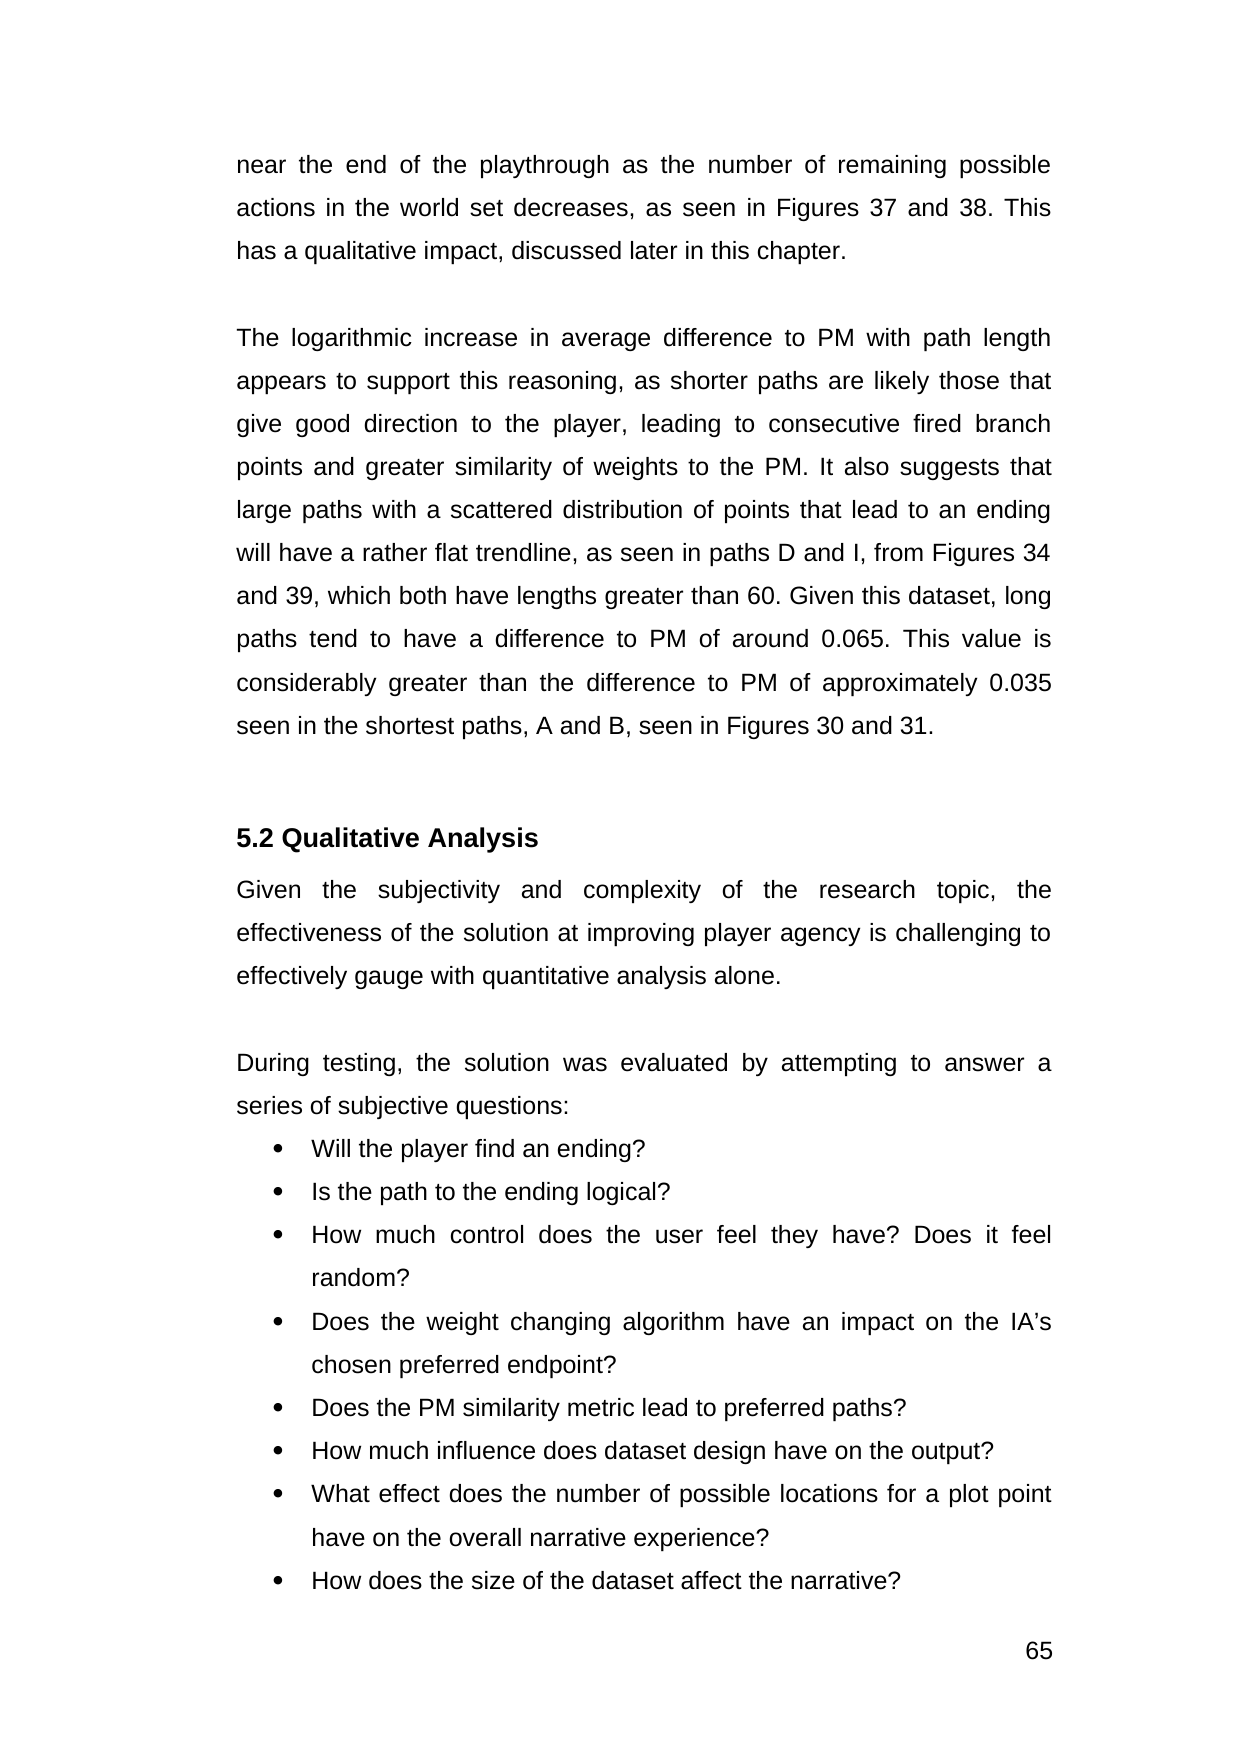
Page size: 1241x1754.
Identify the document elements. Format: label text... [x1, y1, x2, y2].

list Will the player find an ending? [274, 1134, 1053, 1163]
text Given the subjectivity and complexity of the research topic, the effectiveness of the solution at improving player agency is challenging to effectively gauge with quantitative analysis alone. [236, 875, 1053, 990]
list What effect does the number of possible locations for a plot point have on the overall narrative experience? [274, 1479, 1053, 1551]
list How much control does the user feel they have? Does it feel random? [274, 1220, 1053, 1292]
list Does the weight changing algorithm have an impact on the IA’s chosen preferred endpoint? [274, 1307, 1053, 1378]
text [236, 150, 1053, 265]
subtitle 5.2 Qualitative Analysis [236, 822, 1053, 853]
list How does the size of the dataset affect the narrative? [274, 1566, 1053, 1594]
list Does the PM similarity metric lead to preferred paths? [274, 1393, 1053, 1422]
list Is the path to the ending logical? [274, 1177, 1053, 1206]
list How much influence does dataset design have on the output? [274, 1436, 1053, 1465]
text The logarithmic increase in average difference to PM with path length appears to support this reasoning, as shorter paths are likely those that give good direction to the player, leading to consecutive fired branch points and greater similarity of weights to the PM. It also suggests that large paths with a scattered distribution of points that lead to an ending will have a rather flat trendline, as seen in paths D and I, from Figures 34 and 39, which both have lengths greater than 60. Given this dataset, long paths tend to have a difference to PM of around 0.065. This value is considerably greater than the difference to PM of approximately 0.035 seen in the shortest paths, A and B, seen in Figures 30 and 31. [236, 322, 1053, 739]
text During testing, the solution was evaluated by attempting to answer a series of subjective questions: [236, 1047, 1053, 1119]
